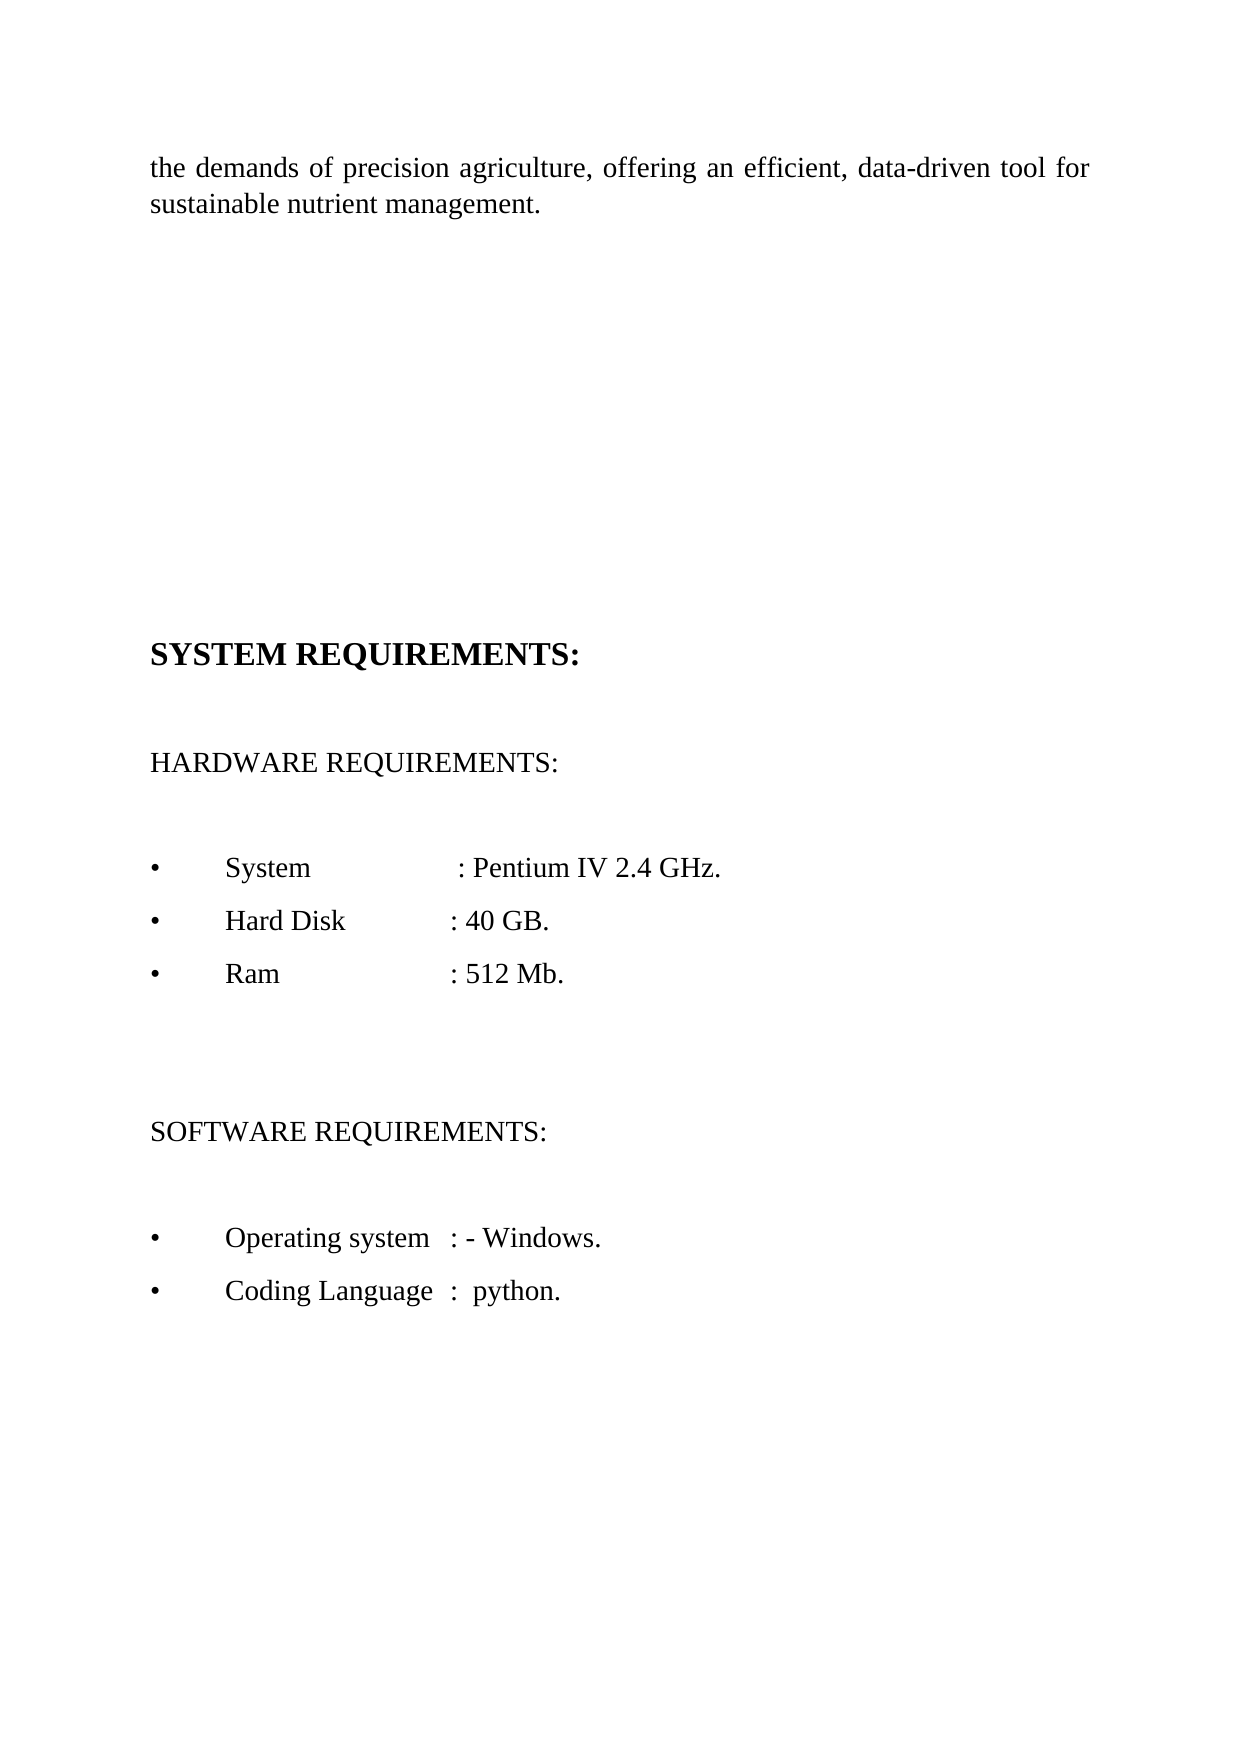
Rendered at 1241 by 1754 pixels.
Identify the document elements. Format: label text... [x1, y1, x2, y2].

text • Ram : 512 Mb. [150, 956, 1090, 989]
text • Hard Disk : 40 GB. [150, 903, 1090, 937]
text HARDWARE REQUIREMENTS: [150, 745, 1090, 778]
text • Operating system : - Windows. [150, 1220, 1090, 1254]
text • Coding Language : python. [150, 1273, 1090, 1306]
text SYSTEM REQUIREMENTS: [150, 634, 1090, 672]
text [150, 150, 1090, 220]
text • System : Pentium IV 2.4 GHz. [150, 850, 1090, 884]
text SOFTWARE REQUIREMENTS: [150, 1114, 1090, 1148]
